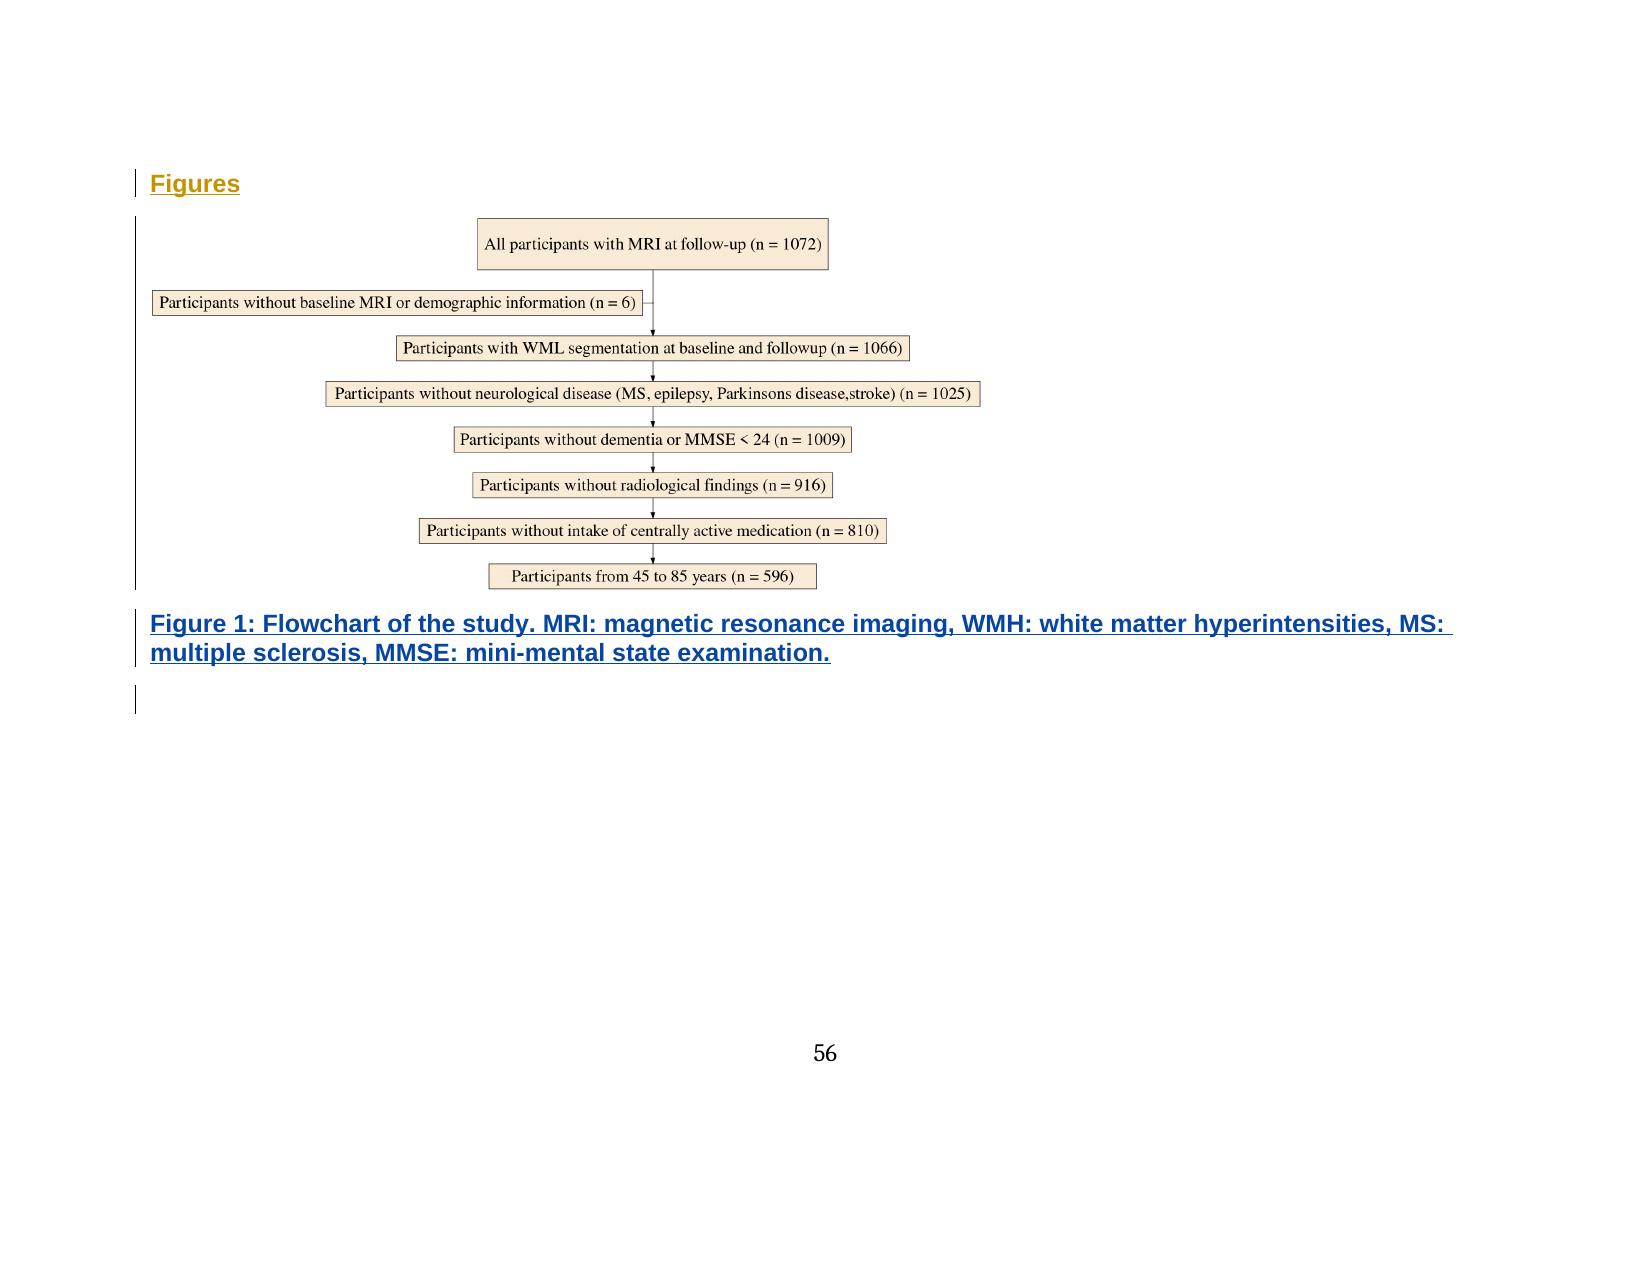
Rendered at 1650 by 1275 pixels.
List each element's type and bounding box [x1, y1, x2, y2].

picture [150, 216, 982, 591]
